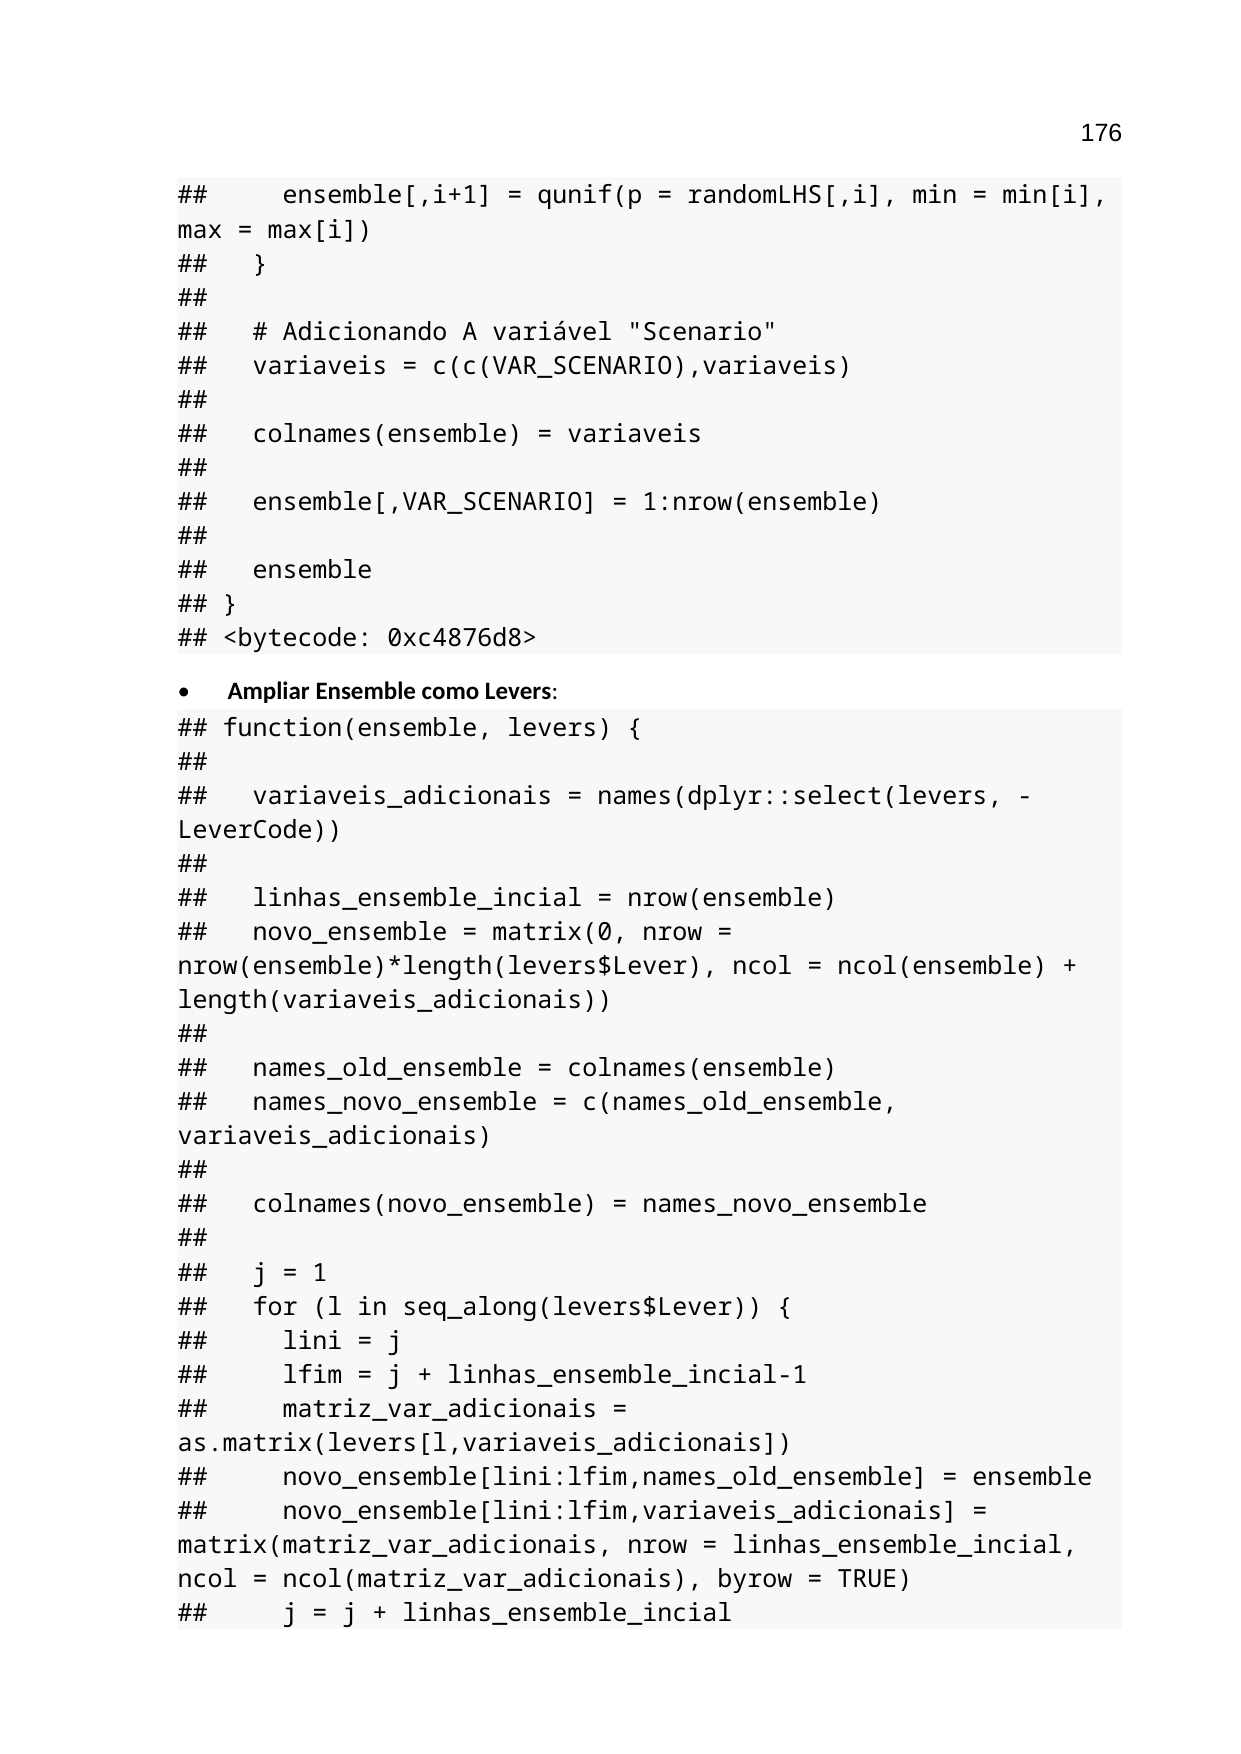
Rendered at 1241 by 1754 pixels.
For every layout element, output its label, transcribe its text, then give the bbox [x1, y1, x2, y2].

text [177, 177, 1122, 654]
list Ampliar Ensemble como Levers: [177, 675, 1122, 705]
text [177, 709, 1122, 1629]
